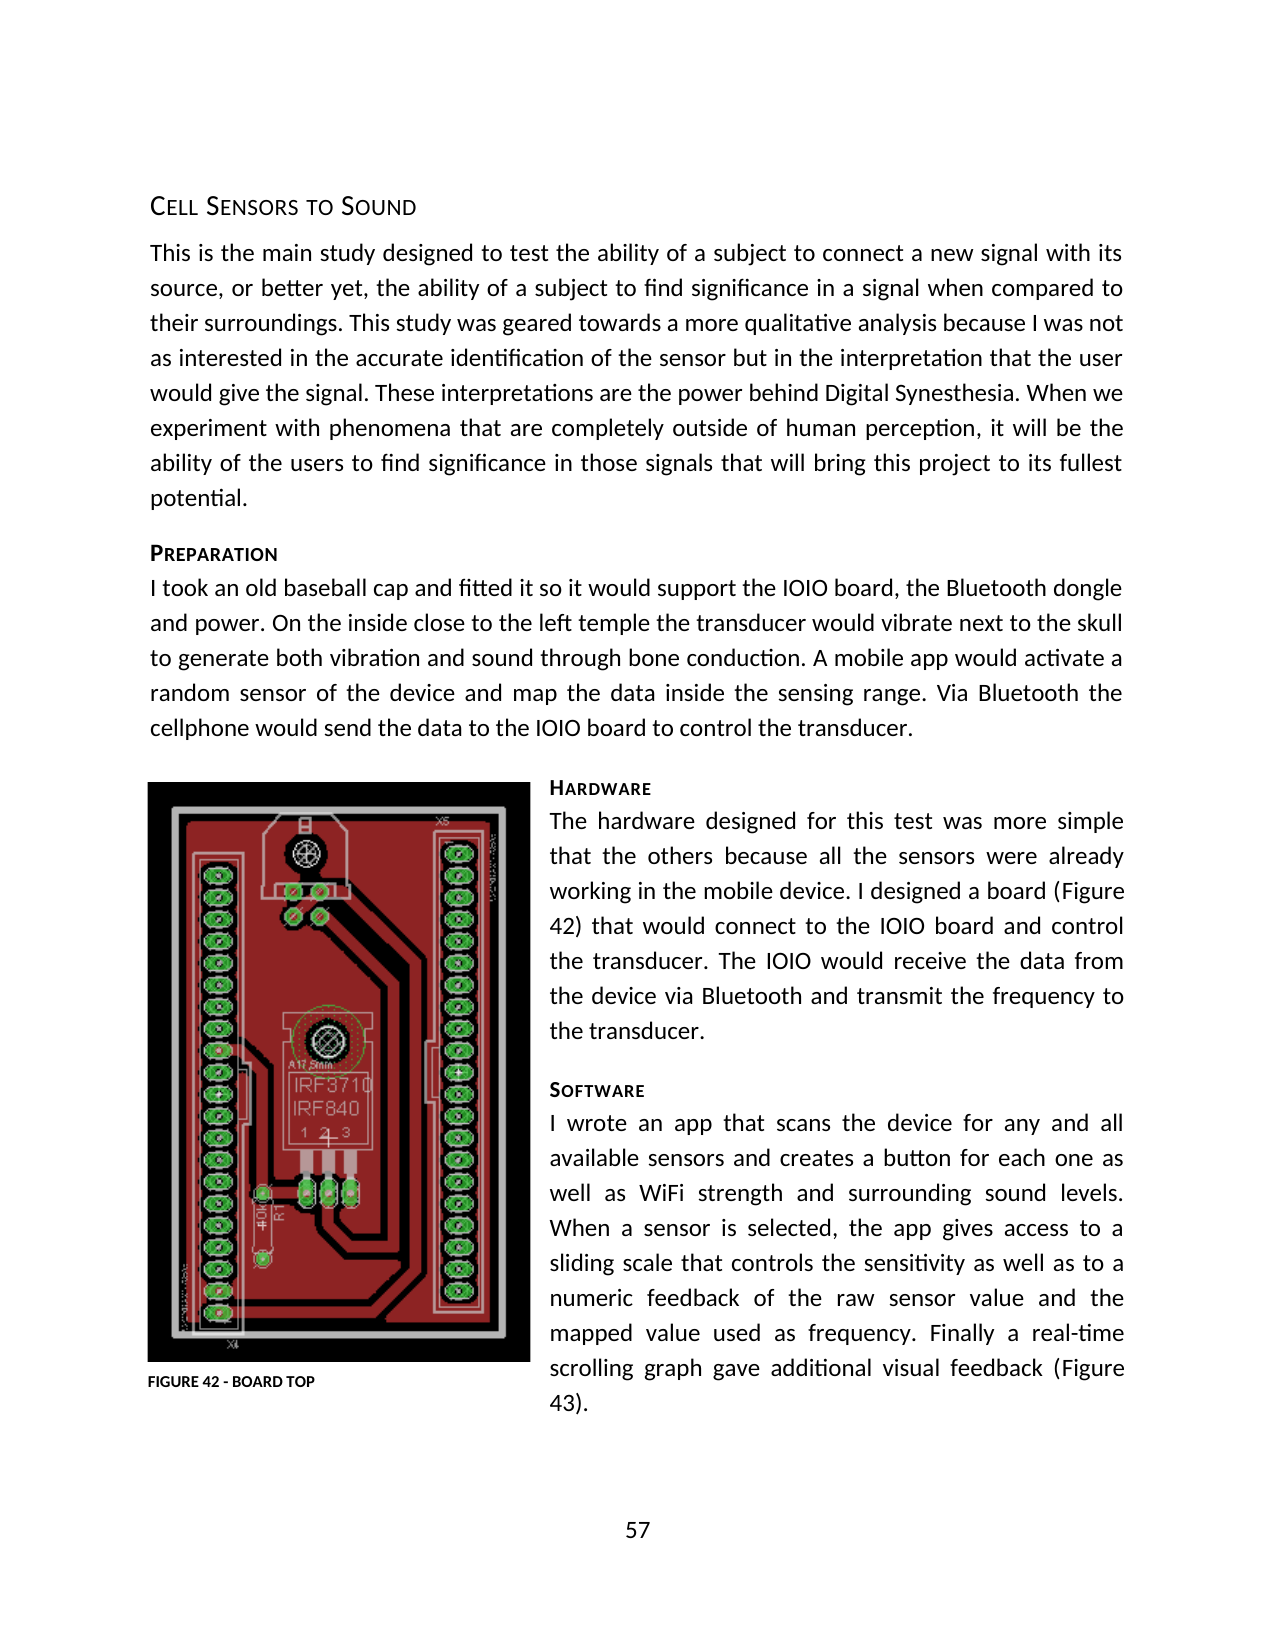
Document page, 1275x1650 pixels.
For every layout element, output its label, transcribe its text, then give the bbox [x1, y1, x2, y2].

text I took an old baseball cap and fitted it so it would support the IOIO board, the Bluetooth dongle and power. On the inside close to the left temple the transducer would vibrate next to the skull to generate both vibration and sound through bone conduction. A mobile app would activate a random sensor of the device and map the data inside the sensing range. Via Bluetooth the cellphone would send the data to the IOIO board to control the transducer. [150, 573, 1125, 743]
picture [147, 782, 531, 1362]
text This is the main study designed to test the ability of a subject to connect a new signal with its source, or better yet, the ability of a subject to find significance in a signal when compared to their surroundings. This study was geared towards a more qualitative analysis because I was not as interested in the accurate identification of the sensor but in the interpretation that the user would give the signal. These interpretations are the power behind Digital Synesthesia. When we experiment with phenomena that are completely outside of human perception, it will be the ability of the users to find significance in those signals that will bring this project to its fullest potential. [150, 237, 1125, 512]
subtitle Hardware [150, 773, 1125, 801]
subtitle Cell Sensors to Sound [150, 187, 1125, 223]
subtitle Preparation [150, 538, 1125, 568]
text The hardware designed for this test was more simple that the others because all the sensors were already working in the mobile device. I designed a board (Figure 25) that would connect to the IOIO board and control the transducer. The IOIO would receive the data from the device via Bluetooth and transmit the frequency to the transducer. [531, 805, 1125, 1045]
subtitle Software [531, 1075, 1125, 1103]
text I wrote an app that scans the device for any and all available sensors and creates a button for each one as well as WiFi strength and surrounding sound levels. When a sensor is selected, the app gives access to a sliding scale that controls the sensitivity as well as to a numeric feedback of the raw sensor value and the mapped value used as frequency. Finally a real-time scrolling graph gave additional visual feedback (Figure 26). [150, 1107, 1125, 1417]
